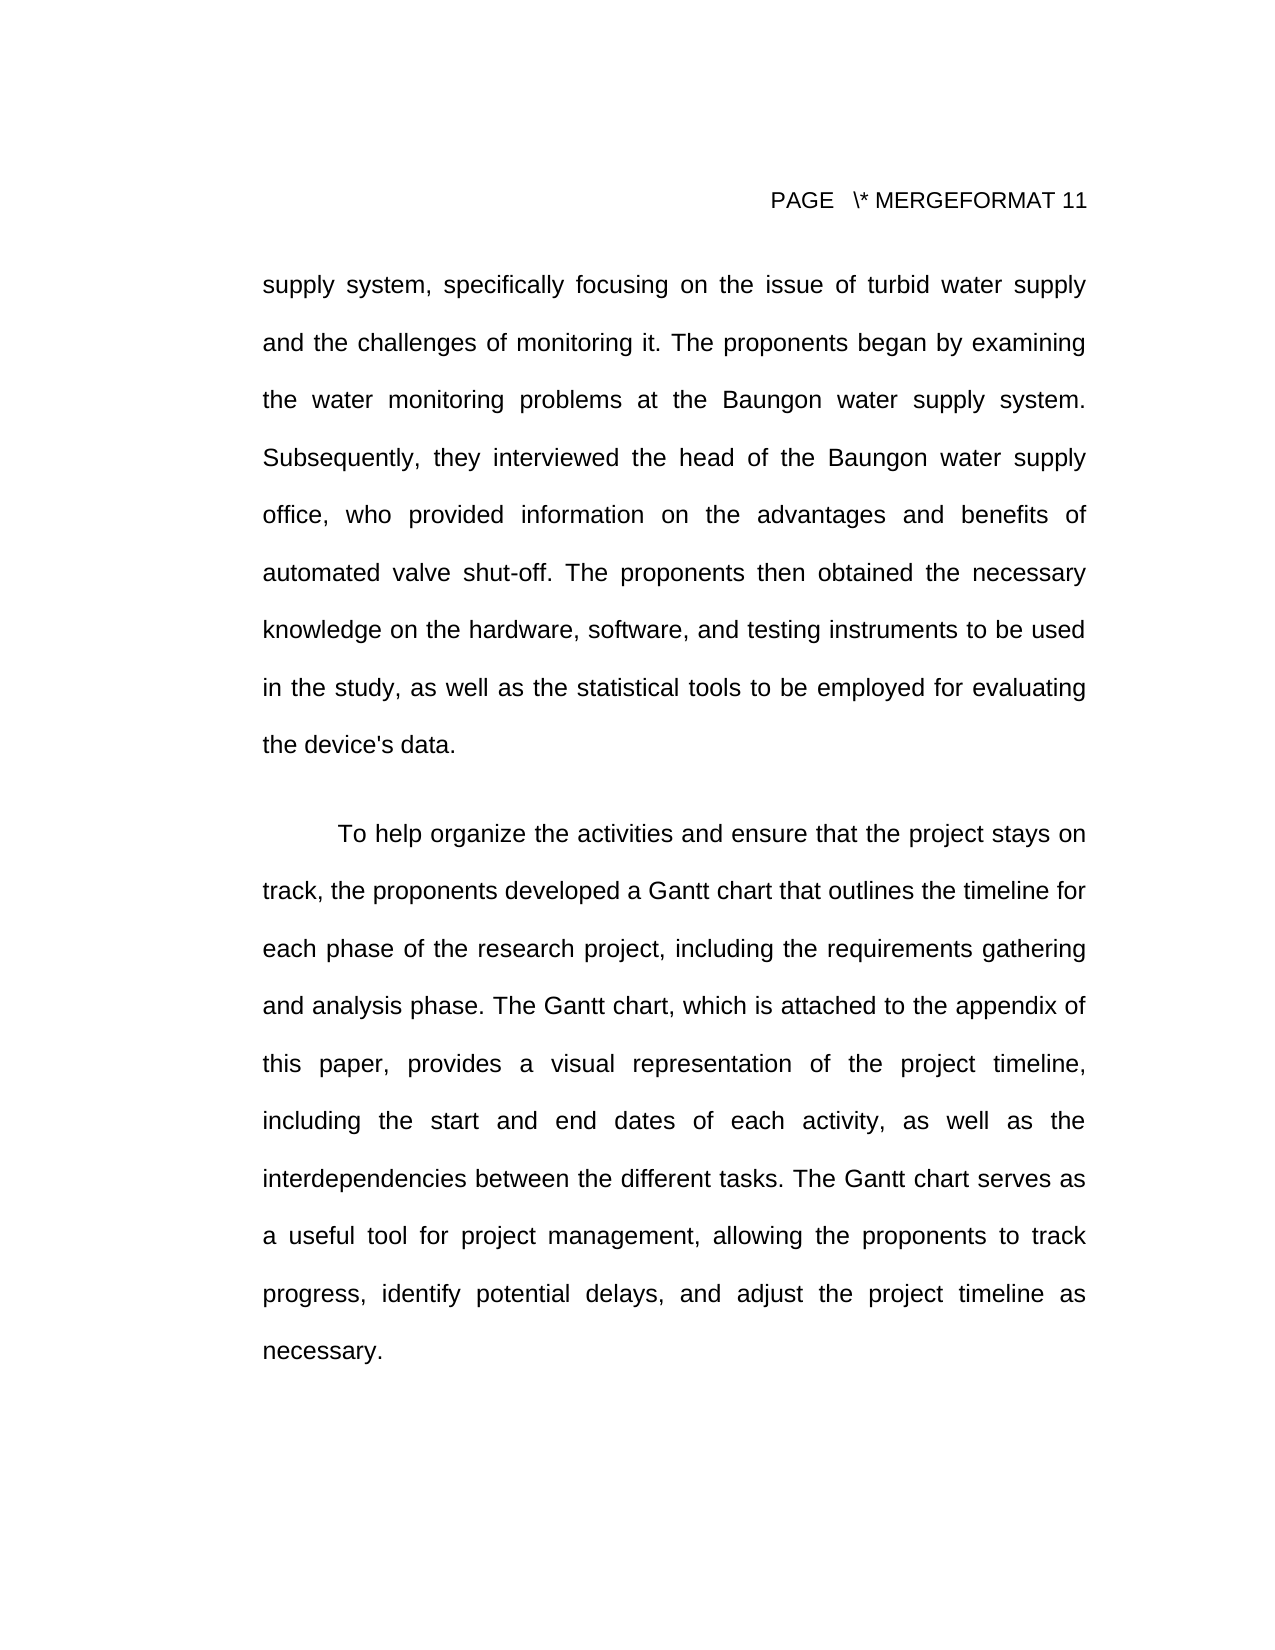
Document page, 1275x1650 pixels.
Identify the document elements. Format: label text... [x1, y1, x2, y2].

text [262, 270, 1087, 759]
text To help organize the activities and ensure that the project stays on track, the proponents developed a Gantt chart that outlines the timeline for each phase of the research project, including the requirements gathering and analysis phase. The Gantt chart, which is attached to the appendix of this paper, provides a visual representation of the project timeline, including the start and end dates of each activity, as well as the interdependencies between the different tasks. The Gantt chart serves as a useful tool for project management, allowing the proponents to track progress, identify potential delays, and adjust the project timeline as necessary. [262, 819, 1087, 1365]
